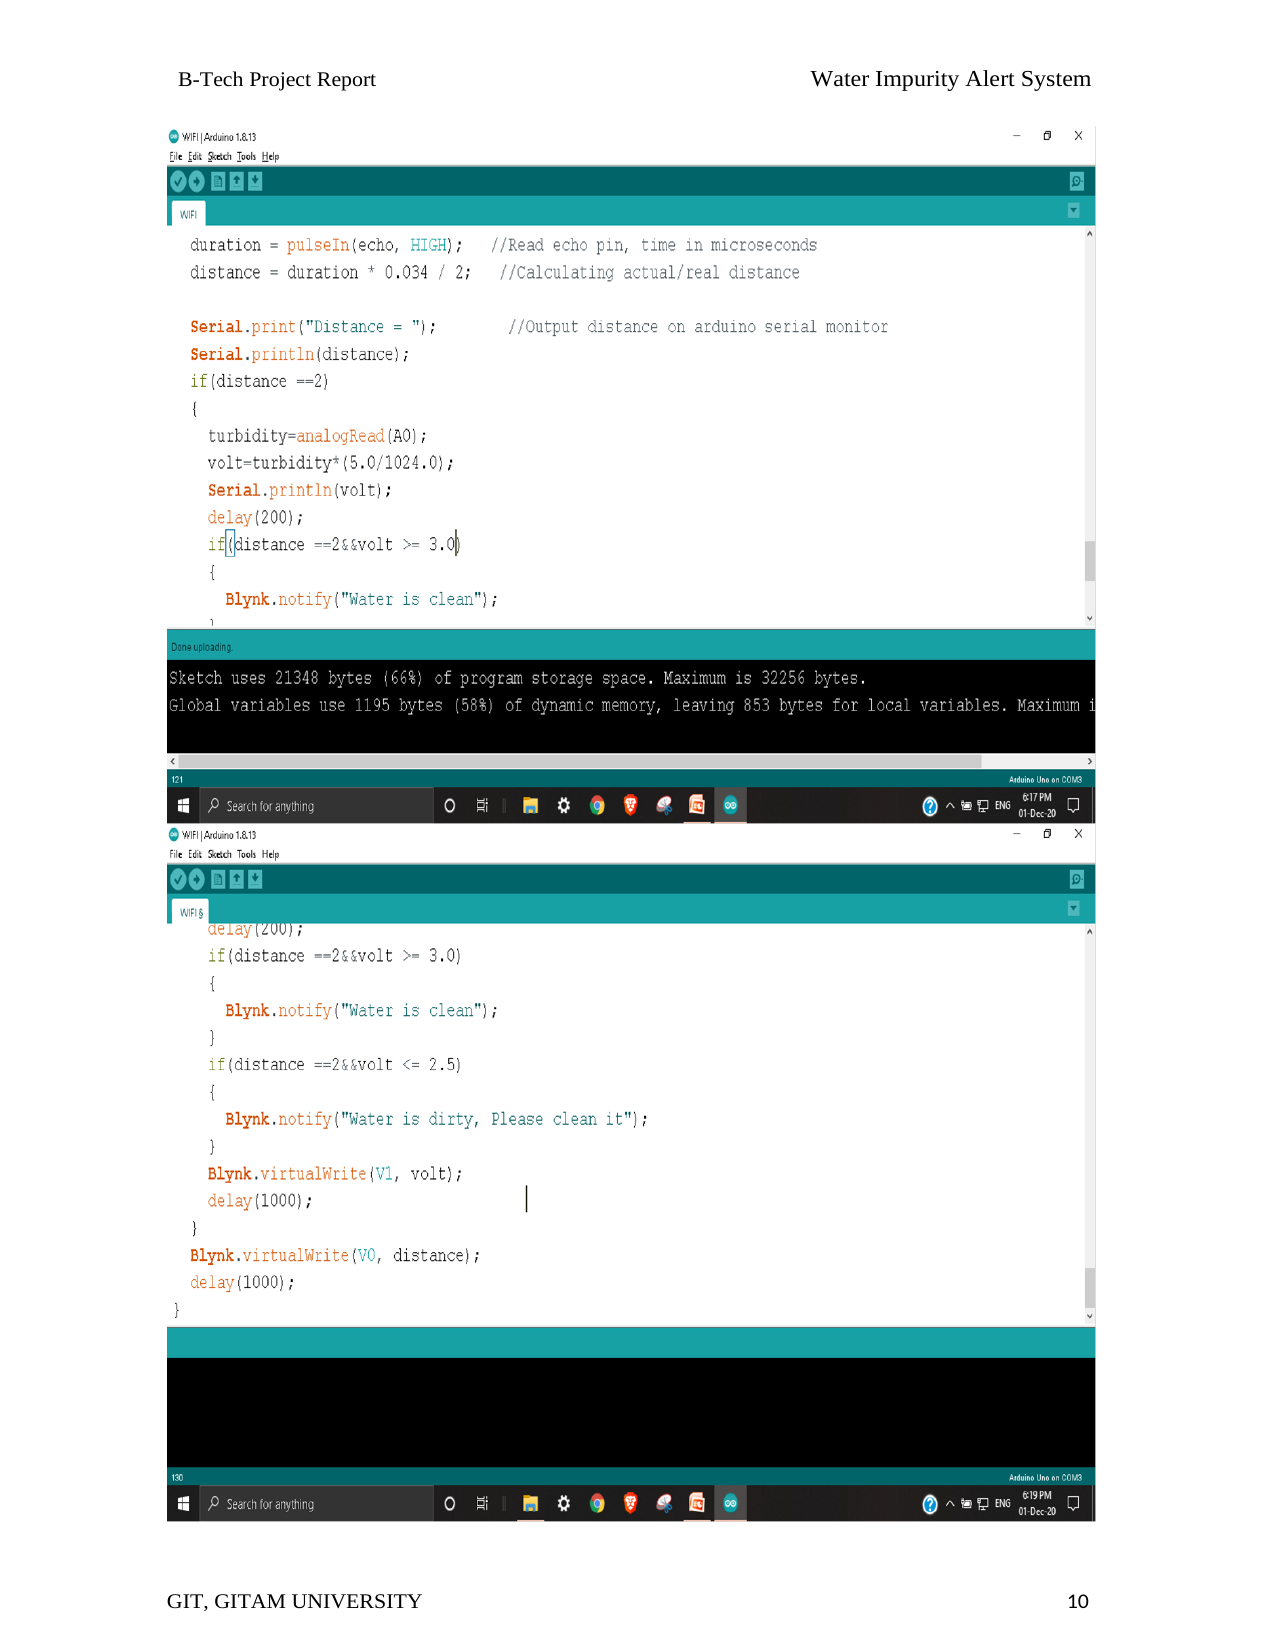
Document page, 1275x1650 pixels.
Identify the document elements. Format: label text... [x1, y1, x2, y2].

text B-Tech Project Report Water Impurity Alert System [178, 64, 1096, 91]
picture [166, 126, 1096, 1522]
text GIT, GITAM UNIVERSITY 10 [167, 1589, 1096, 1614]
